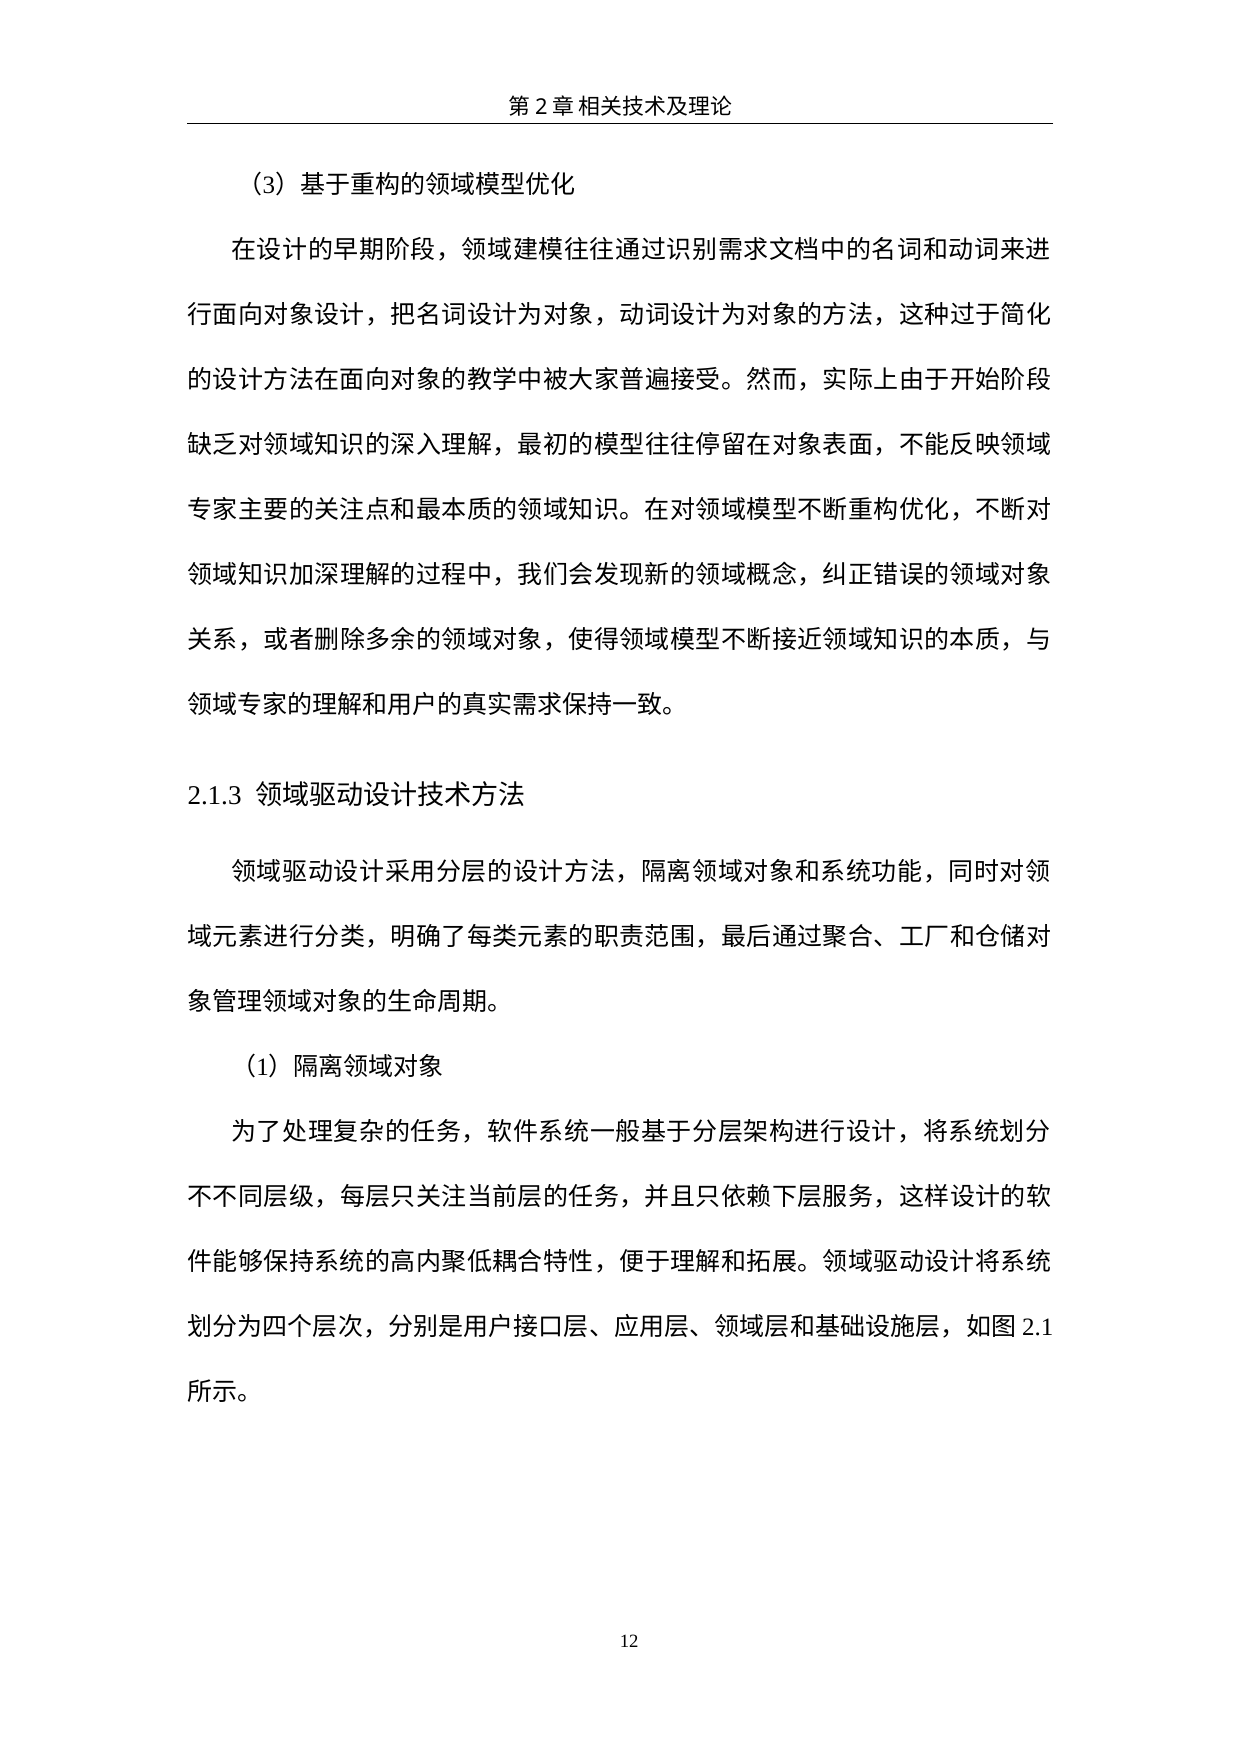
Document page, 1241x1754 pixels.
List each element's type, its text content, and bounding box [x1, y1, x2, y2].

list 在设计的早期阶段，领域建模往往通过识别需求文档中的名词和动词来进行面向对象设计，把名词设计为对象，动词设计为对象的方法，这种过于简化的设计方法在面向对象的教学中被大家普遍接受。然而，实际上由于开始阶段缺乏对领域知识的深入理解，最初的模型往往停留在对象表面，不能反映领域专家主要的关注点和最本质的领域知识。在对领域模型不断重构优化，不断对领域知识加深理解的过程中，我们会发现新的领域概念，纠正错误的领域对象关系，或者删除多余的领域对象，使得领域模型不断接近领域知识的本质，与领域专家的理解和用户的真实需求保持一致。 [187, 215, 1053, 735]
list （1）隔离领域对象 [187, 1032, 1053, 1097]
list 为了处理复杂的任务，软件系统一般基于分层架构进行设计，将系统划分不不同层级，每层只关注当前层的任务，并且只依赖下层服务，这样设计的软件能够保持系统的高内聚低耦合特性，便于理解和拓展。领域驱动设计将系统划分为四个层次，分别是用户接口层、应用层、领域层和基础设施层，如图2.1所示。 [187, 1097, 1053, 1422]
list 领域驱动设计采用分层的设计方法，隔离领域对象和系统功能，同时对领域元素进行分类，明确了每类元素的职责范围，最后通过聚合、工厂和仓储对象管理领域对象的生命周期。 [187, 837, 1053, 1032]
list 基于重构的领域模型优化 [187, 150, 1053, 215]
text 2.1.3 领域驱动设计技术方法 [187, 760, 1053, 825]
